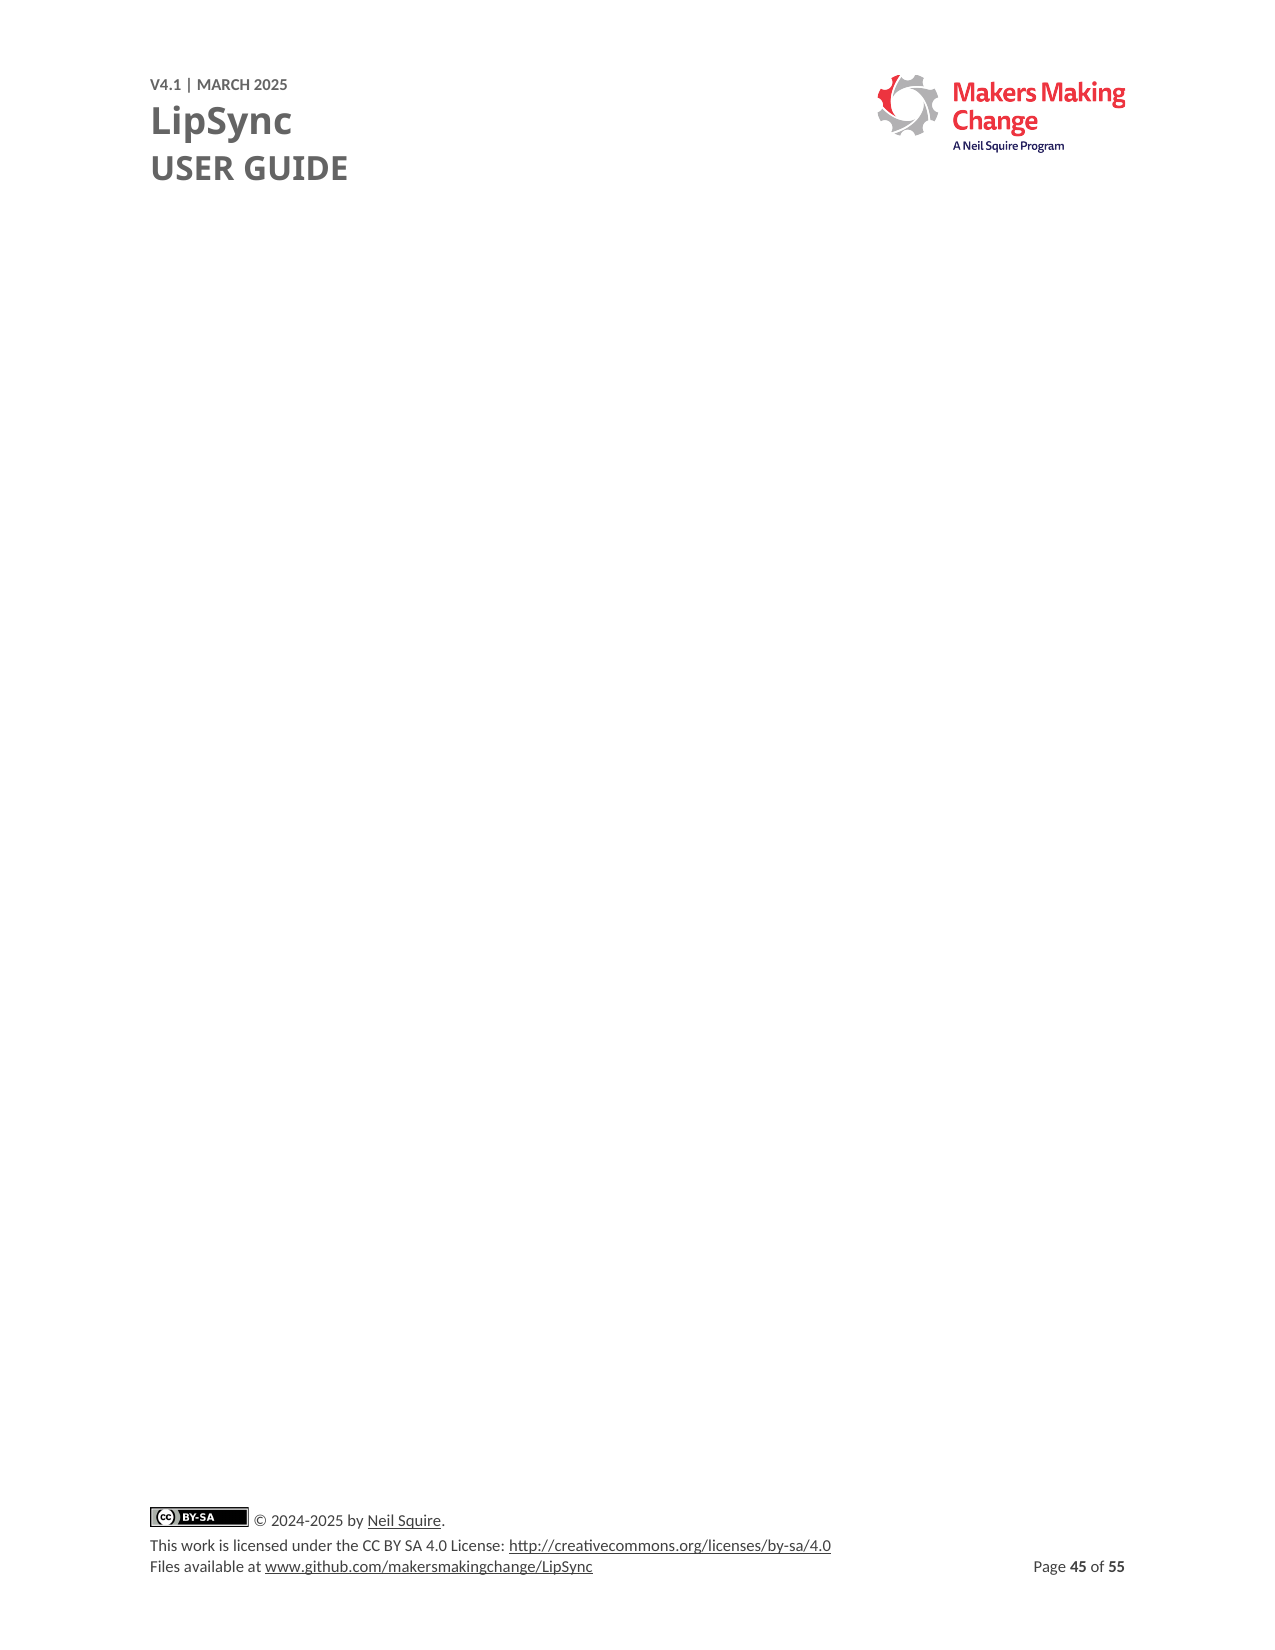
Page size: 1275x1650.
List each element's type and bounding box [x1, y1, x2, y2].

picture [877, 75, 1125, 153]
picture [150, 1507, 249, 1527]
